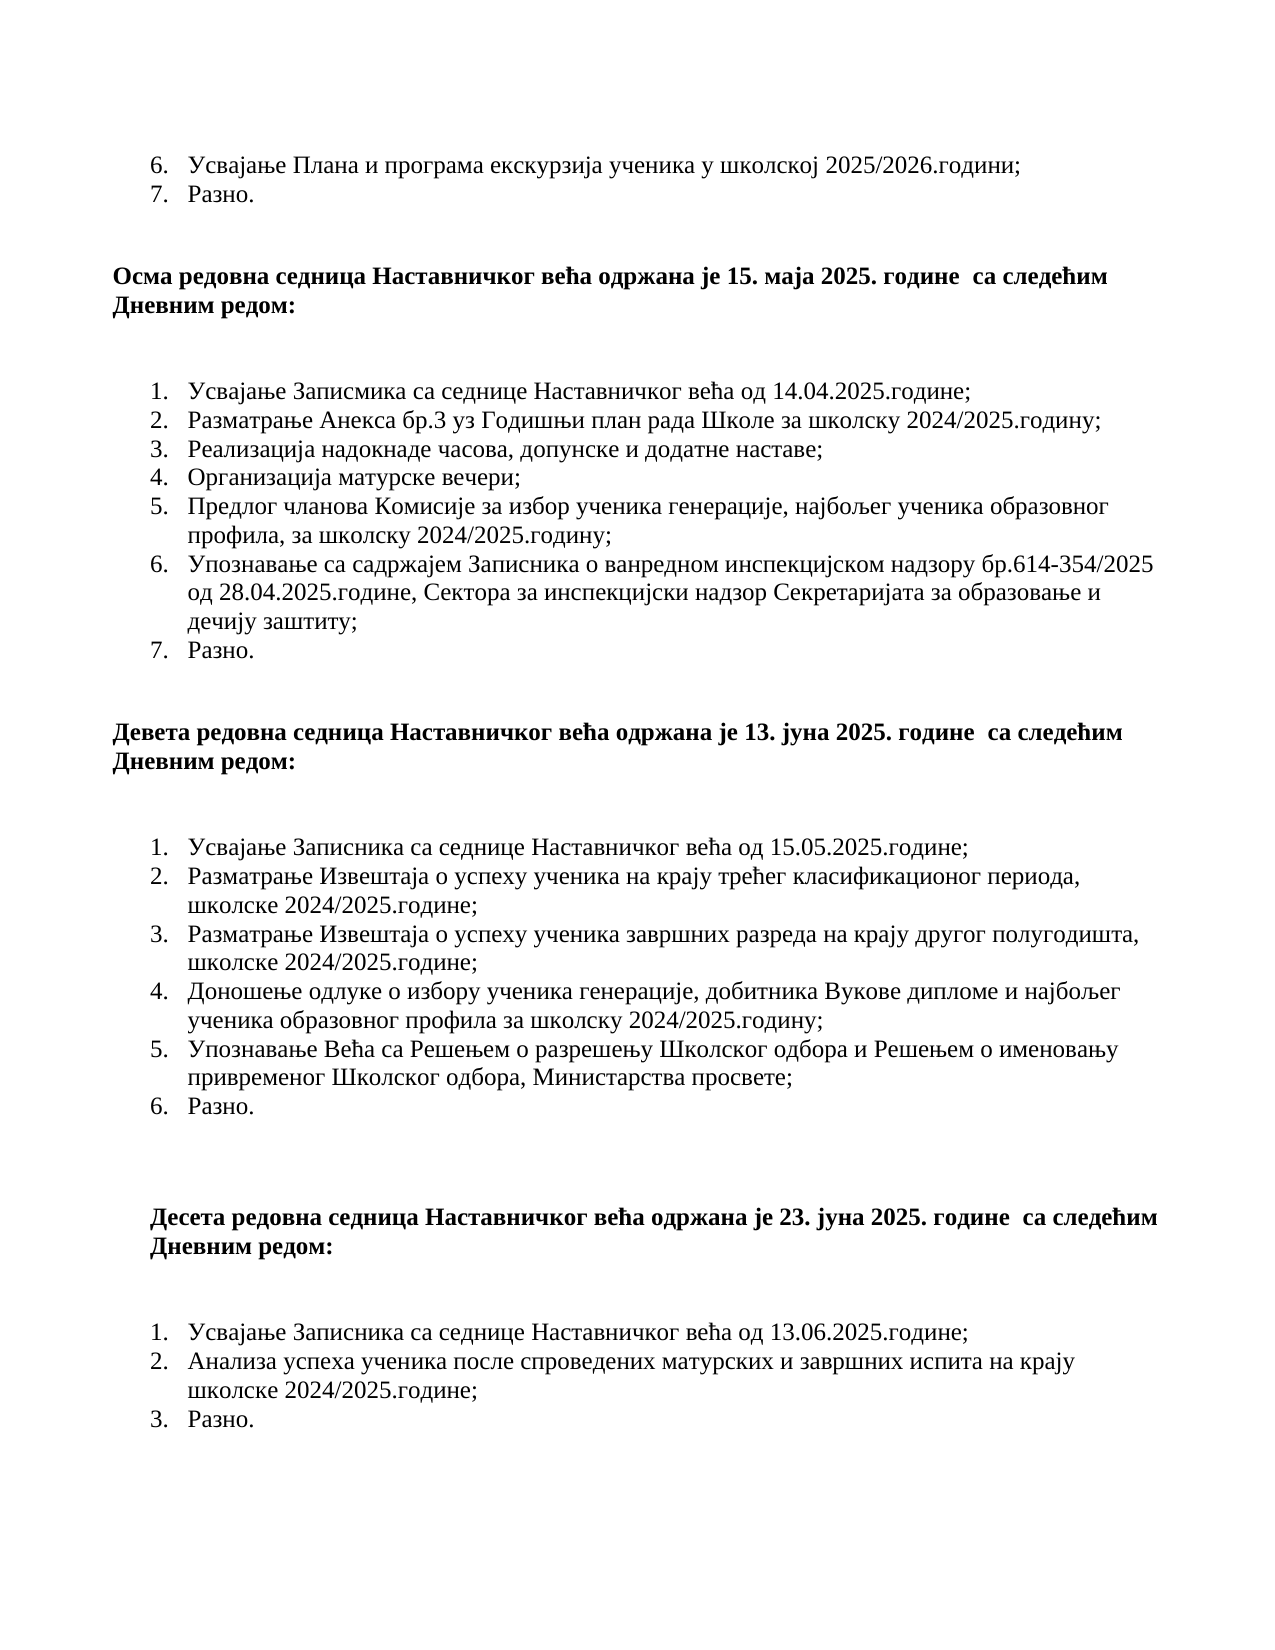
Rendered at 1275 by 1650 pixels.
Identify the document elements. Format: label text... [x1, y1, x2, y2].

list Разно. [150, 635, 1162, 664]
list Разматрање Анекса бр.3 уз Годишњи план рада Школе за школску 2024/2025.годину; [150, 405, 1162, 434]
list Разно. [150, 1091, 1162, 1120]
list Разматрање Извештаја о успеху ученика завршних разреда на крају другог полугодишта, школске 2024/2025.године; [150, 919, 1162, 976]
text Девета редовна седница Наставничког већа одржана је 13. јуна 2025. године са следећим Дневним редом: [112, 717, 1162, 775]
list Предлог чланова Комисије за избор ученика генерације, најбољег ученика образовног профила, за школску 2024/2025.годину; [150, 491, 1162, 549]
list Разматрање Извештаја о успеху ученика на крају трећег класификационог периода, школске 2024/2025.године; [150, 861, 1162, 919]
list Доношење одлуке о избору ученика генерације, добитника Вукове дипломе и најбољег ученика образовног профила за школску 2024/2025.годину; [150, 976, 1162, 1034]
list Усвајање Записмика са седнице Наставничког већа од 14.04.2025.године; [150, 376, 1162, 405]
list Организација матурске вечери; [150, 462, 1162, 491]
list Усвајање Записника са седнице Наставничког већа од 15.05.2025.године; [150, 832, 1162, 861]
list Реализација надокнаде часова, допунске и додатне наставе; [150, 434, 1162, 462]
list Усвајање Плана и програма екскурзија ученика у школској 2025/2026.години; [150, 150, 1162, 179]
list Разно. [150, 1404, 1162, 1432]
list Анализа успеха ученика после спроведених матурских и завршних испита на крају школске 2024/2025.године; [150, 1346, 1162, 1404]
text Осма редовна седница Наставничког већа одржана је 15. маја 2025. године са следећим Дневним редом: [112, 261, 1162, 319]
list Усвајање Записника са седнице Наставничког већа од 13.06.2025.године; [150, 1317, 1162, 1346]
text Десета редовна седница Наставничког већа одржана је 23. јуна 2025. године са следећим Дневним редом: [150, 1202, 1162, 1260]
list Упознавање Већа са Решењем о разрешењу Школског одбора и Решењем о именовању привременог Школског одбора, Министарства просвете; [150, 1034, 1162, 1091]
list Упознавање са садржајем Записника о ванредном инспекцијском надзору бр.614-354/2025 од 28.04.2025.године, Сектора за инспекцијски надзор Секретаријата за образовање и дечију заштиту; [150, 549, 1162, 635]
list Разно. [150, 179, 1162, 207]
